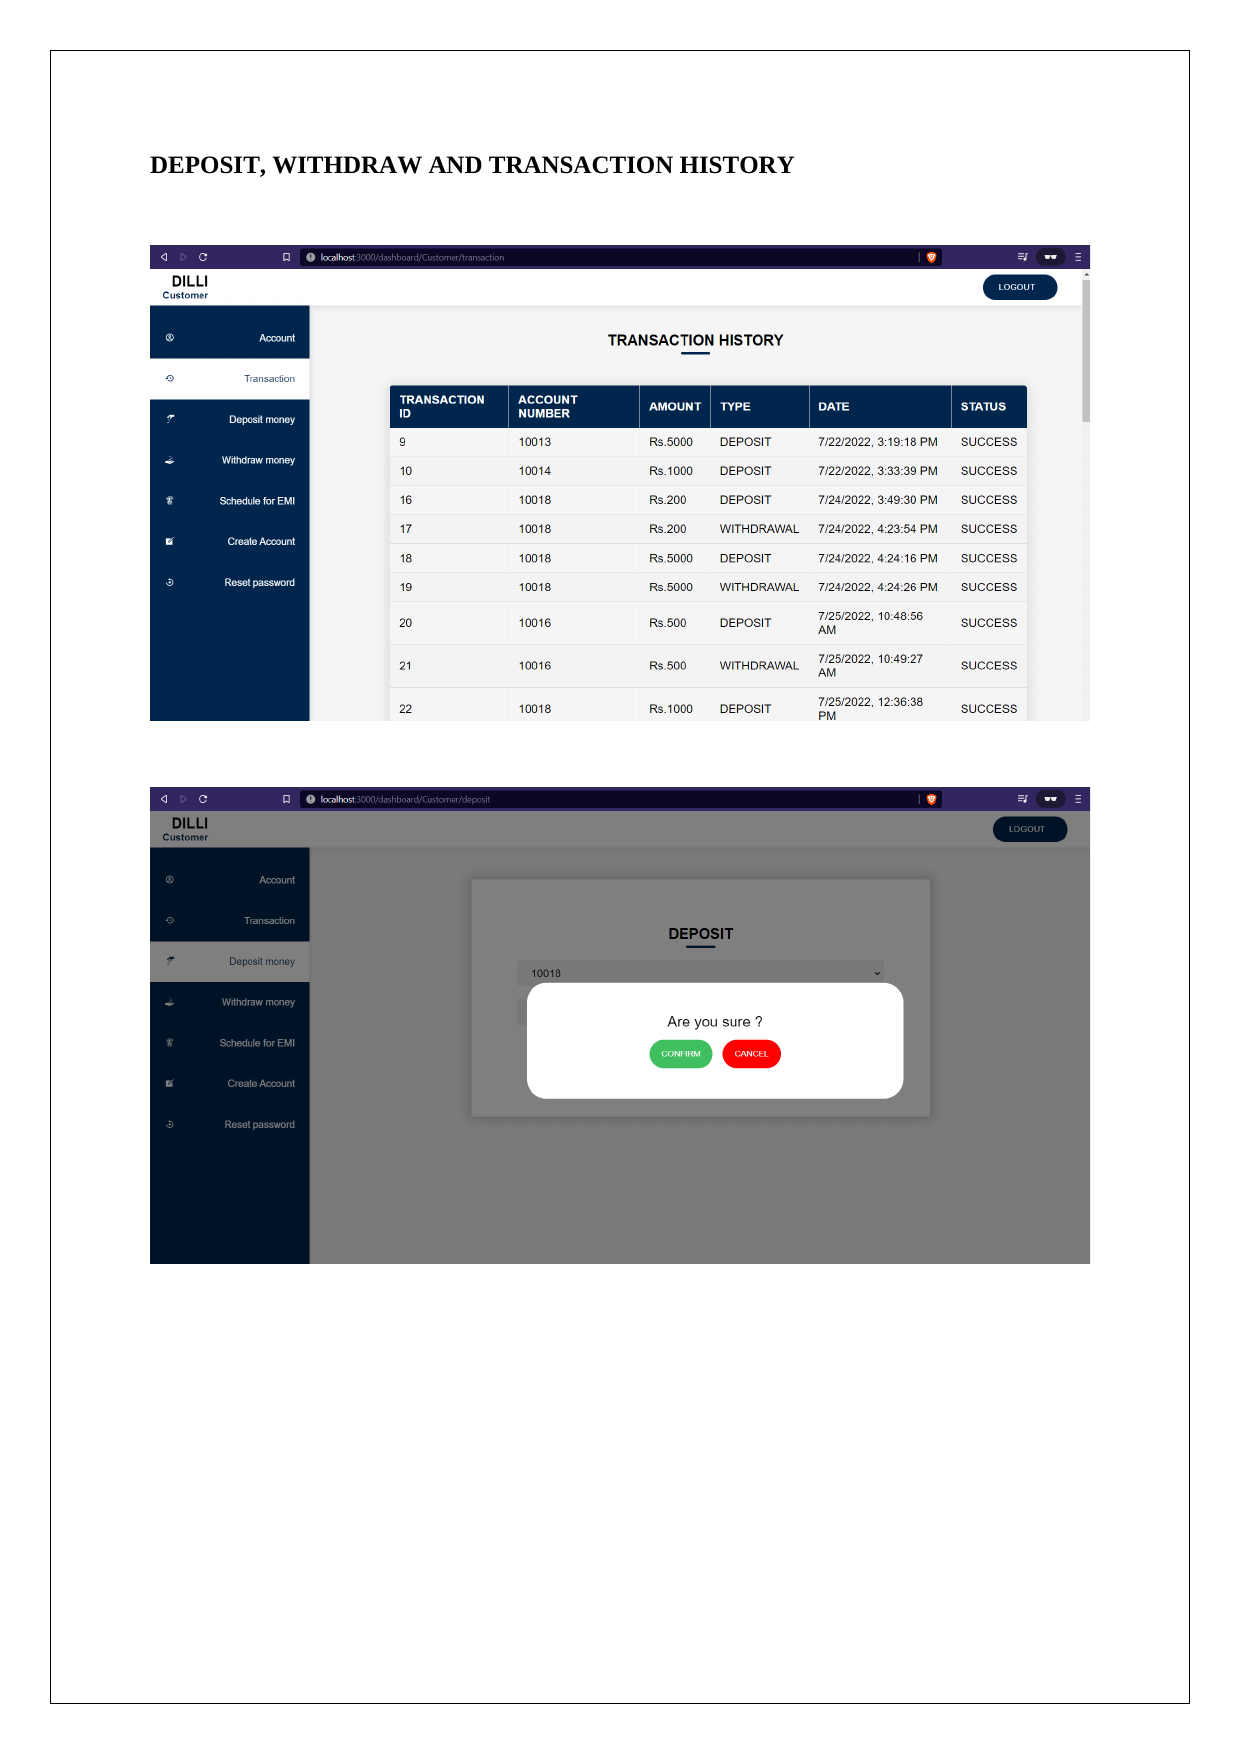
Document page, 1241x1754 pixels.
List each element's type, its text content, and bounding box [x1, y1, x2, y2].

text DEPOSIT, WITHDRAW AND TRANSACTION HISTORY [150, 150, 1090, 179]
picture [150, 245, 1091, 721]
picture [150, 787, 1091, 1264]
